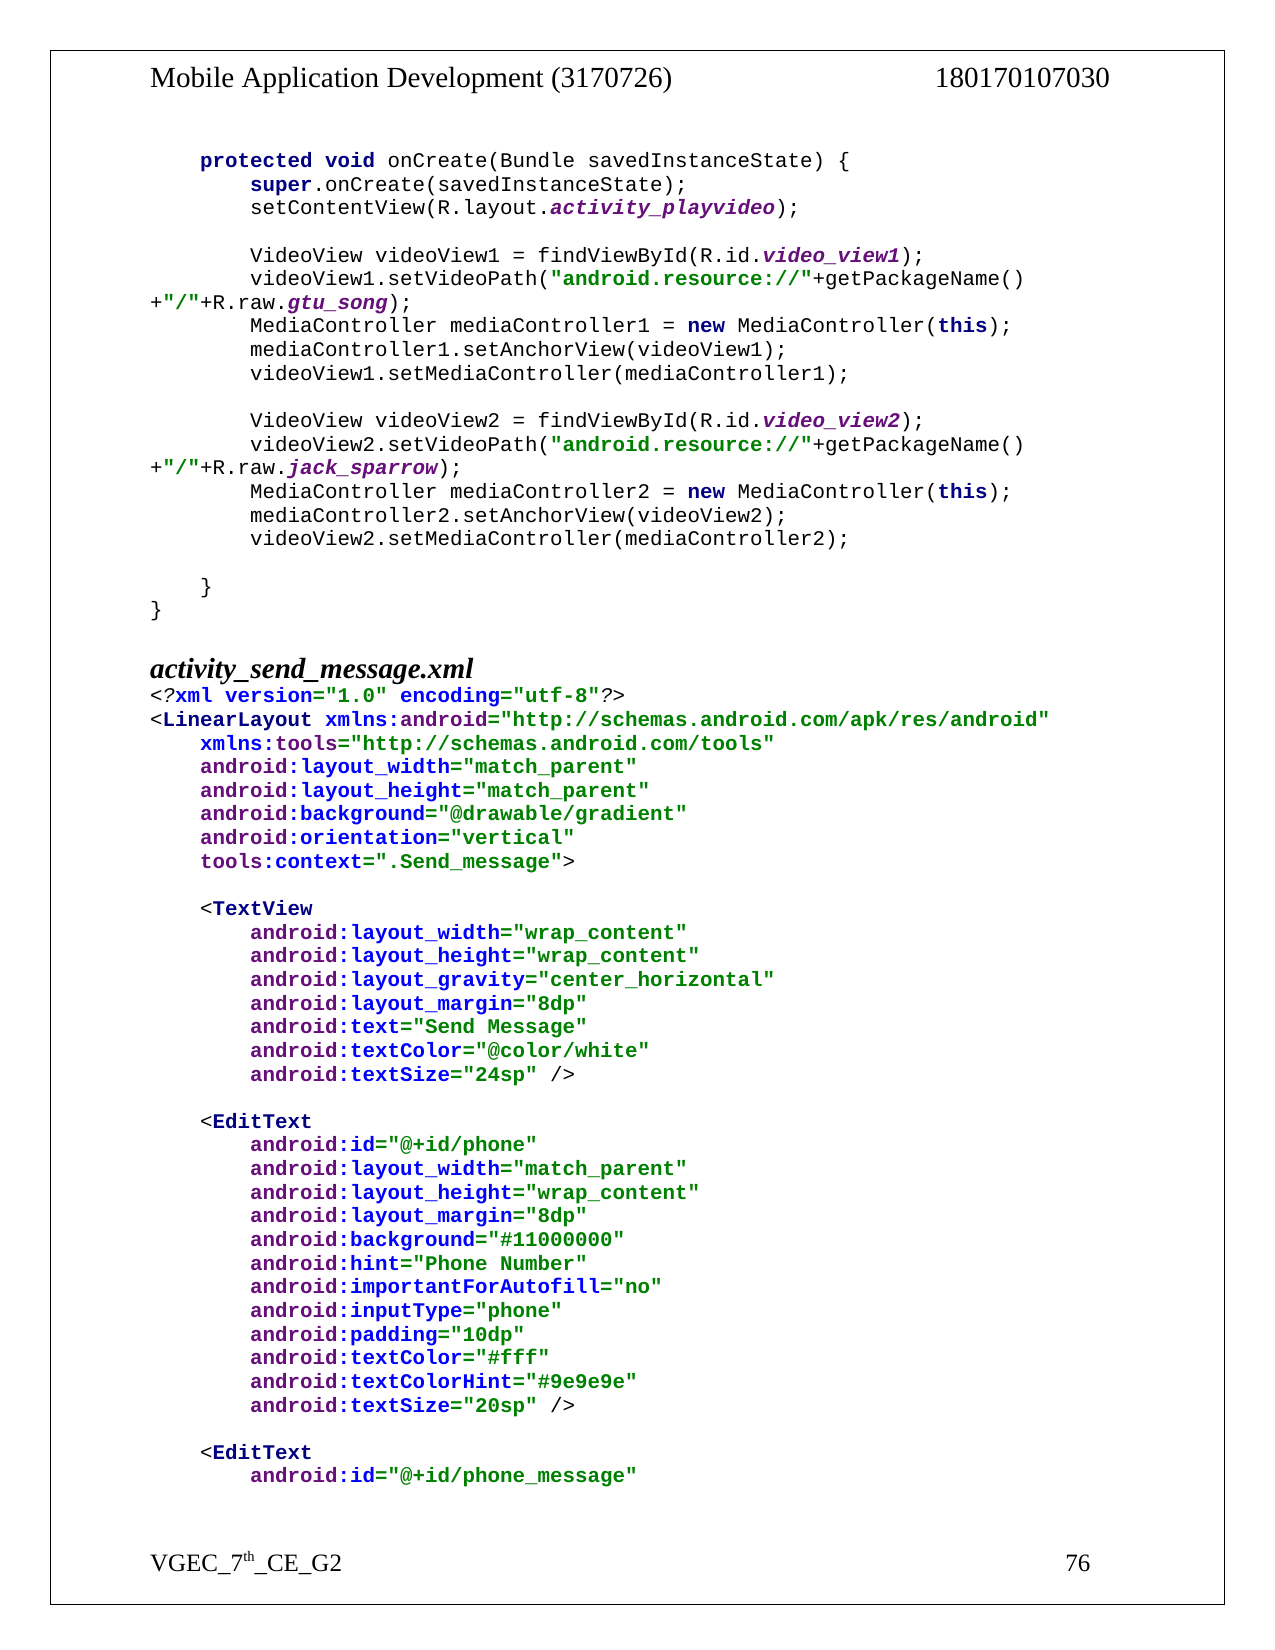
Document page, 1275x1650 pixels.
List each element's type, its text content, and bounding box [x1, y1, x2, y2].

text activity_send_message.xml [150, 652, 1125, 685]
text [150, 685, 1125, 1489]
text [150, 150, 1125, 623]
